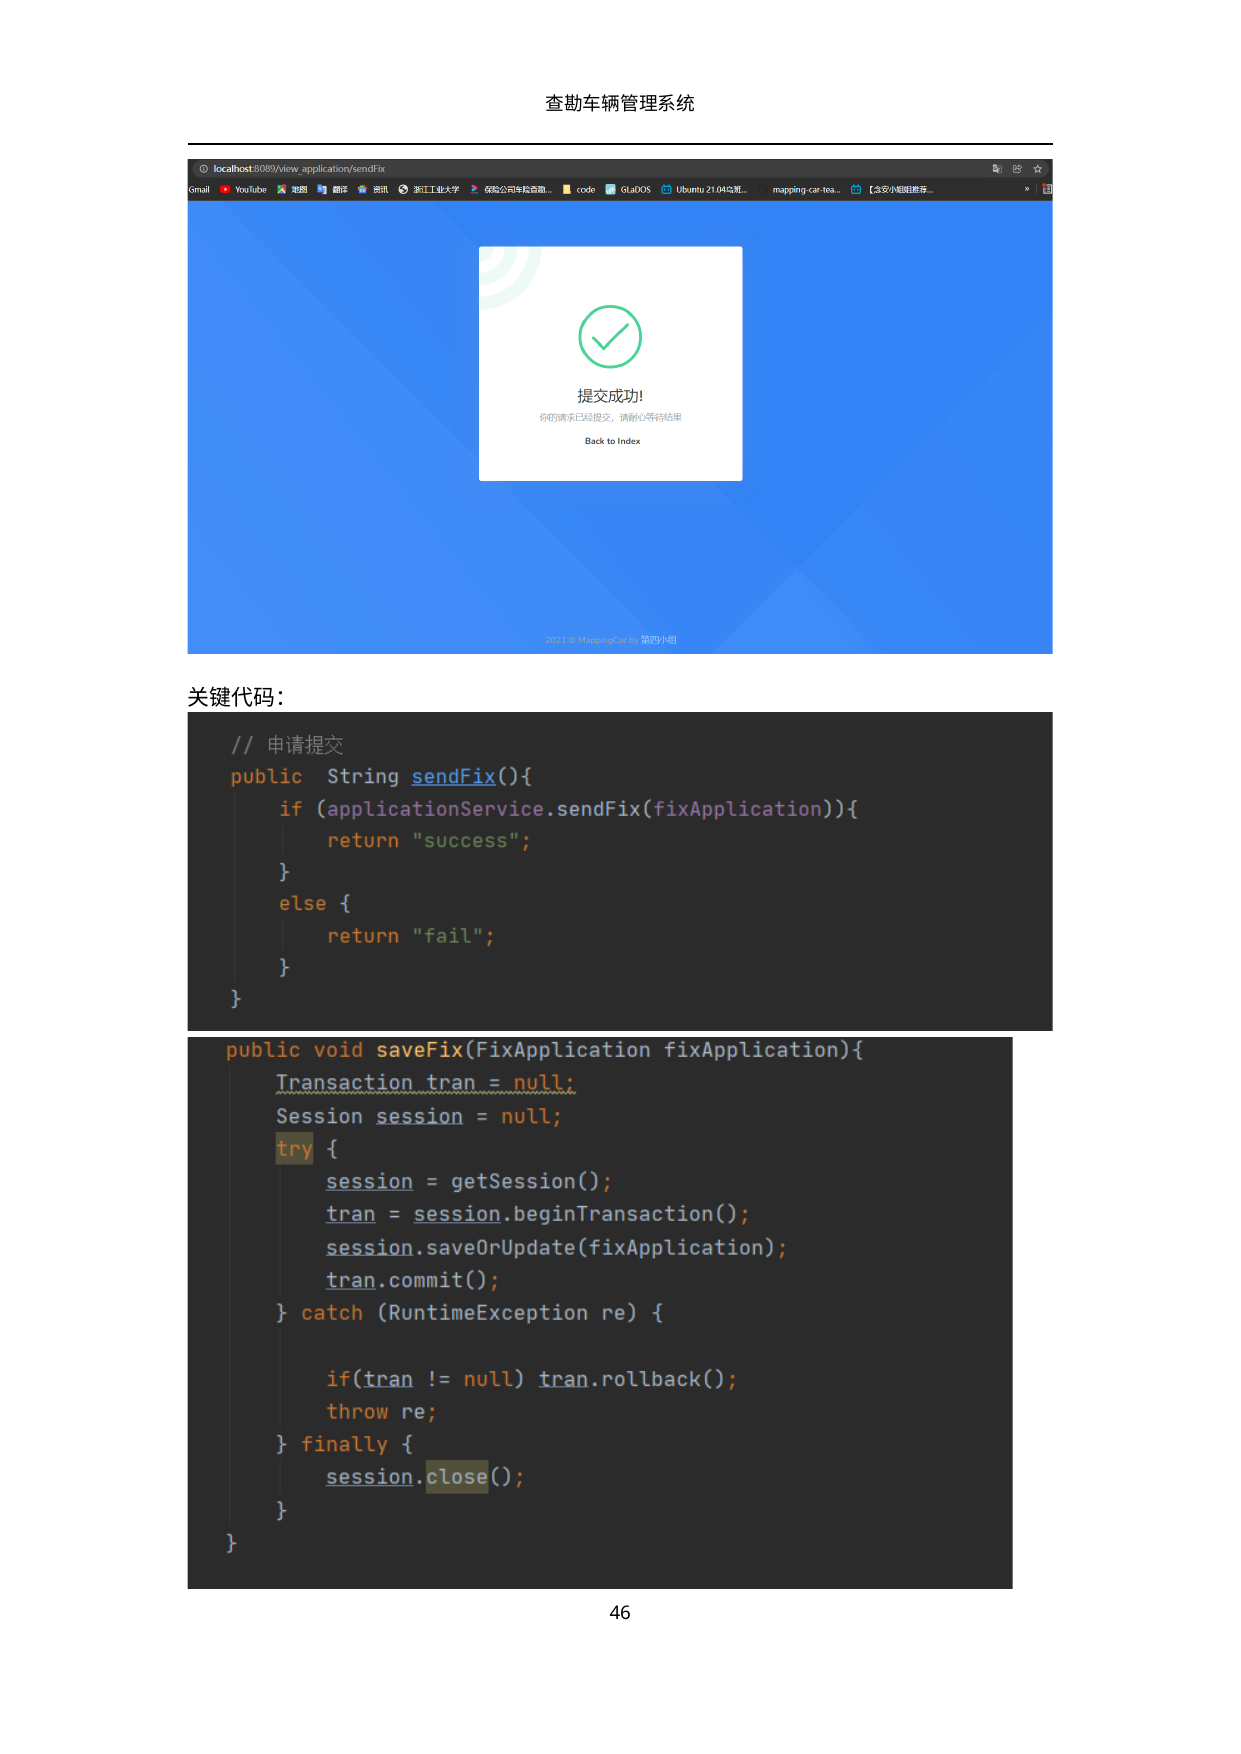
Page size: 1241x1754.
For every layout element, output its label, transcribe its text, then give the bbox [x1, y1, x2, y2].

text 关键代码： [187, 680, 1053, 712]
picture [187, 1037, 1013, 1589]
picture [187, 159, 1053, 654]
picture [187, 712, 1053, 1031]
